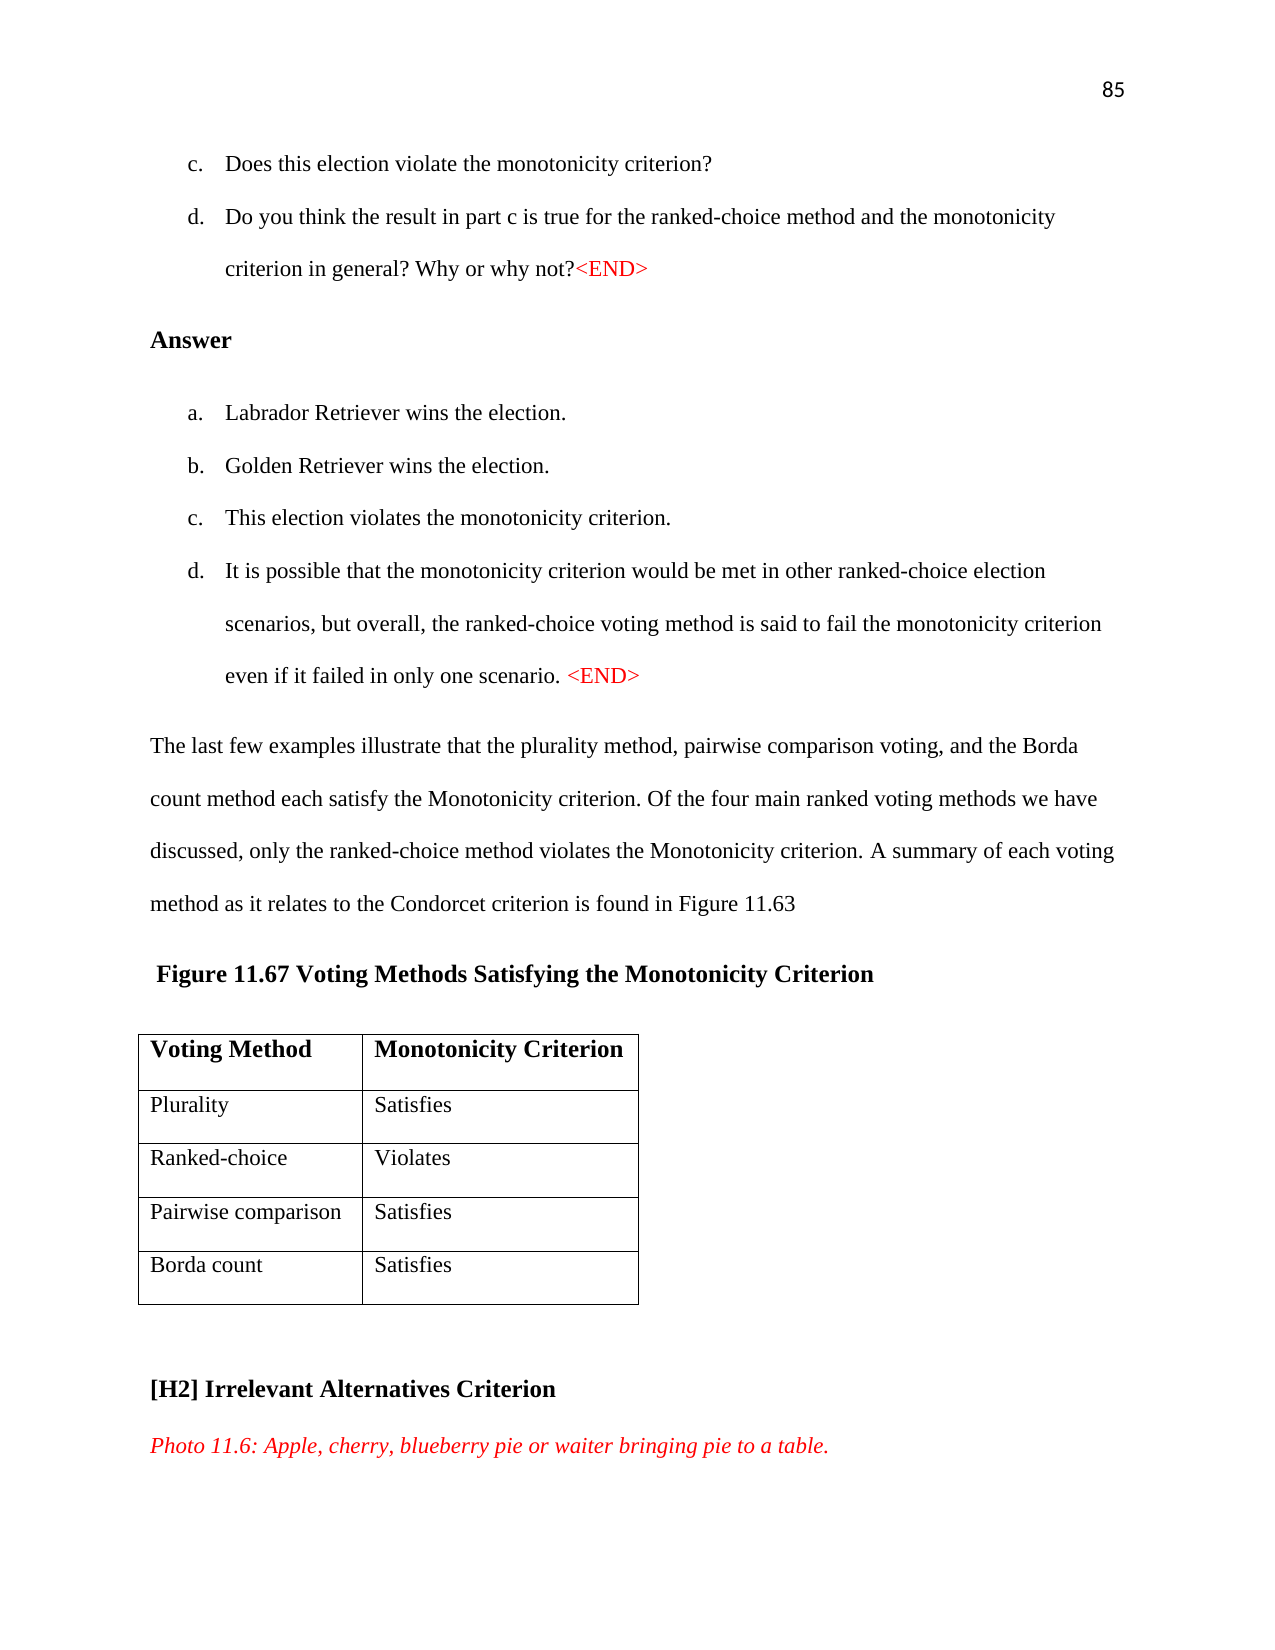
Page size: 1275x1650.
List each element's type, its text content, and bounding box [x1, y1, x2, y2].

text The last few examples illustrate that the plurality method, pairwise comparison voting, and the Borda count method each satisfy the Monotonicity criterion. Of the four main ranked voting methods we have discussed, only the ranked-choice method violates the Monotonicity criterion. A summary of each voting method as it relates to the Condorcet criterion is found in Figure 11.63 [150, 732, 1125, 916]
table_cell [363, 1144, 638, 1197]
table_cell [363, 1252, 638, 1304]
list Does this election violate the monotonicity criterion? [187, 150, 1125, 176]
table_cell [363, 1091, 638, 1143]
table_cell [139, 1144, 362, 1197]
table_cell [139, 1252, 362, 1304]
list Labrador Retriever wins the election. [187, 399, 1125, 425]
list [H2] Irrelevant Alternatives Criterion [150, 1374, 1125, 1403]
text Answer [150, 325, 1125, 353]
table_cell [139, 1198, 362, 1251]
list Golden Retriever wins the election. [187, 452, 1125, 478]
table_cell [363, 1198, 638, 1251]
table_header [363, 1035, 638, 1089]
list It is possible that the monotonicity criterion would be met in other ranked-choice election scenarios, but overall, the ranked-choice voting method is said to fail the monotonicity criterion even if it failed in only one scenario. <END> [187, 557, 1125, 689]
list This election violates the monotonicity criterion. [187, 504, 1125, 531]
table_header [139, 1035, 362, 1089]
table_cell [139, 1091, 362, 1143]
list Photo 11.6: Apple, cherry, blueberry pie or waiter bringing pie to a table. [150, 1432, 1125, 1458]
list Do you think the result in part c is true for the ranked-choice method and the monotonicity criterion in general? Why or why not?<END> [187, 203, 1125, 282]
text Figure 11.67 Voting Methods Satisfying the Monotonicity Criterion [150, 959, 1125, 988]
